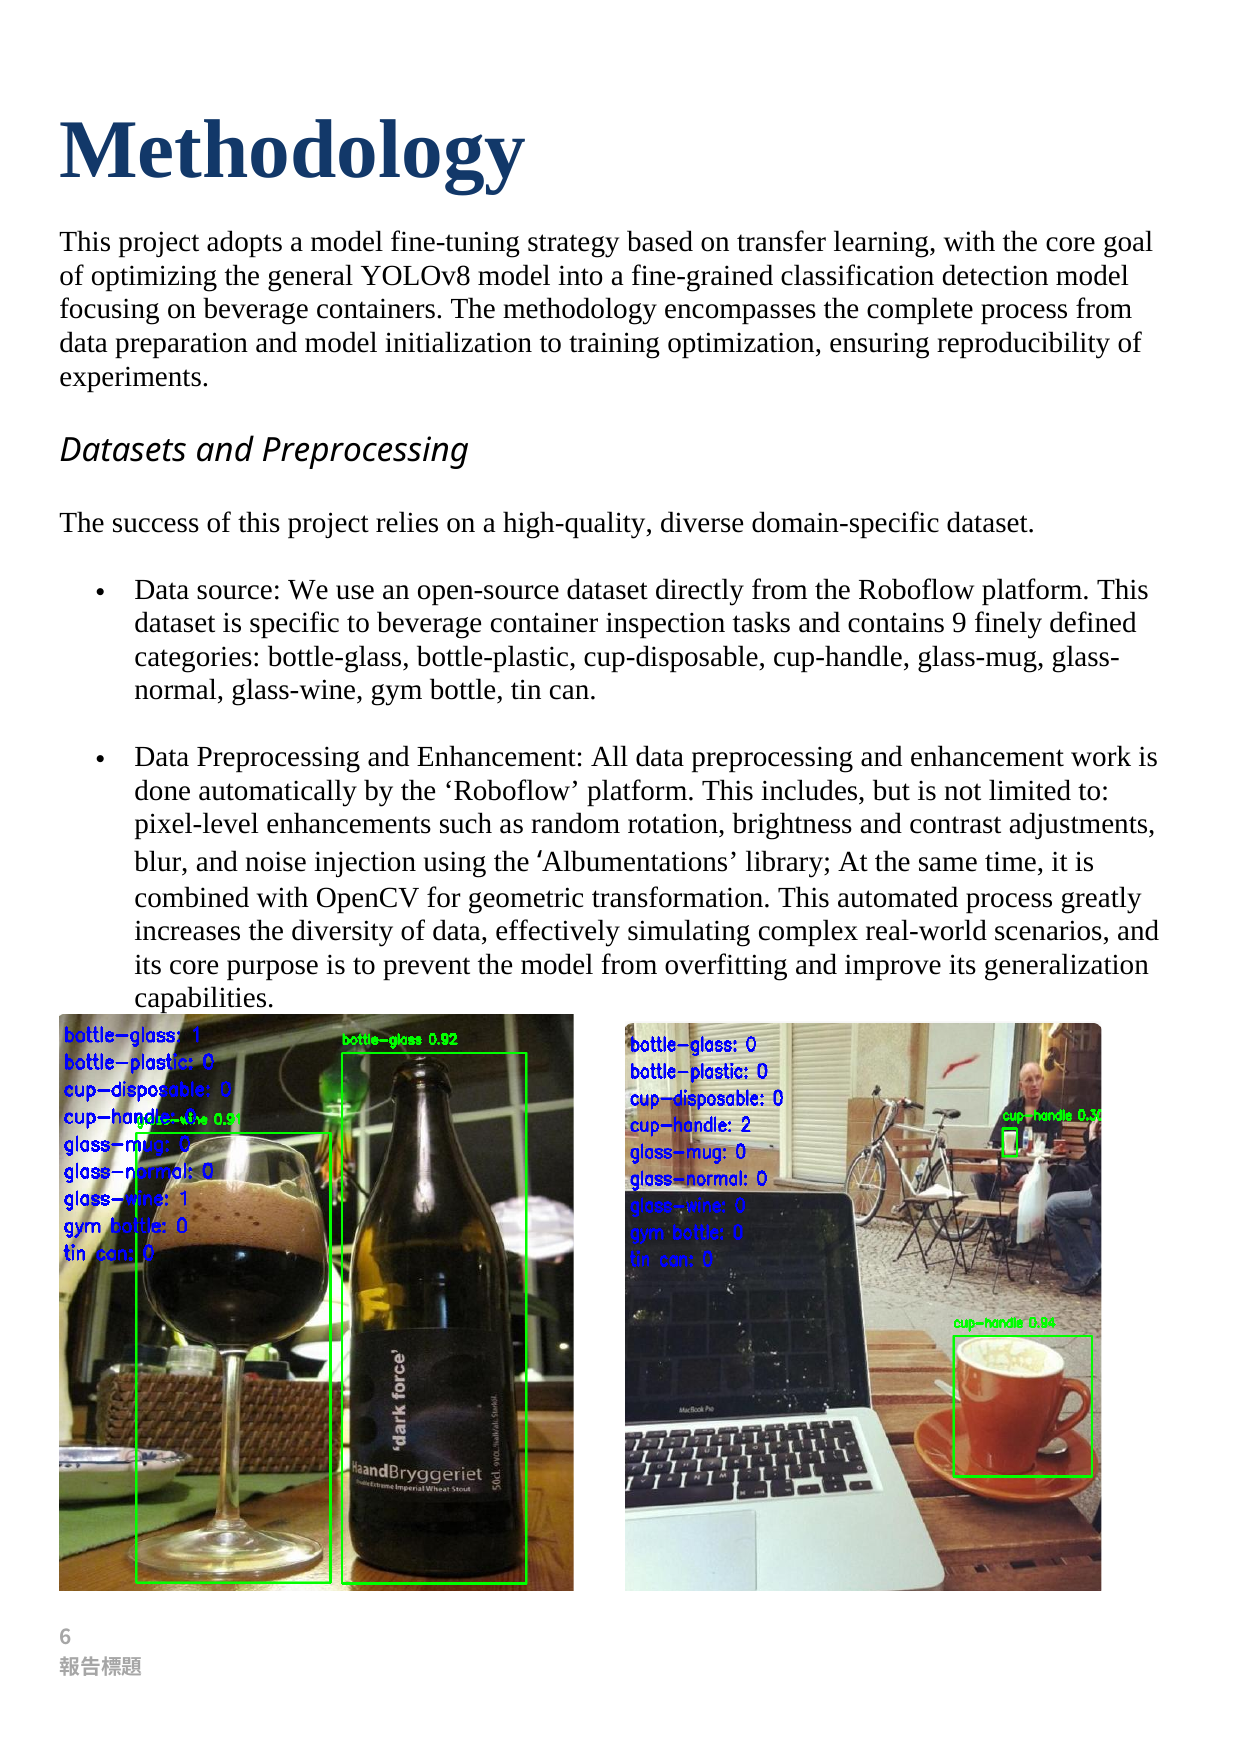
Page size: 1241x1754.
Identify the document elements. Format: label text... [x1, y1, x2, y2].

picture [59, 1014, 574, 1591]
list Data Preprocessing and Enhancement: All data preprocessing and enhancement work is done automatically by the ‘Roboflow’ platform. This includes, but is not limited to: pixel-level enhancements such as random rotation, brightness and contrast adjustments, blur, and noise injection using the ‘Albumentations’ library; At the same time, it is combined with OpenCV for geometric transformation. This automated process greatly increases the diversity of data, effectively simulating complex real-world scenarios, and its core purpose is to prevent the model from overfitting and improve its generalization capabilities. [97, 739, 1181, 1014]
subtitle Methodology [59, 100, 1181, 196]
list Data source: We use an open-source dataset directly from the Roboflow platform. This dataset is specific to beverage container inspection tasks and contains 9 finely defined categories: bottle-glass, bottle-plastic, cup-disposable, cup-handle, glass-mug, glass-normal, glass-wine, gym bottle, tin can. [97, 572, 1181, 706]
text This project adopts a model fine-tuning strategy based on transfer learning, with the core goal of optimizing the general YOLOv8 model into a fine-grained classification detection model focusing on beverage containers. The methodology encompasses the complete process from data preparation and model initialization to training optimization, ensuring reproducibility of experiments. [59, 224, 1181, 392]
subtitle Datasets and Preprocessing [59, 426, 1181, 471]
picture [625, 1021, 1102, 1591]
text The success of this project relies on a high-quality, diverse domain-specific dataset. [59, 505, 1181, 538]
